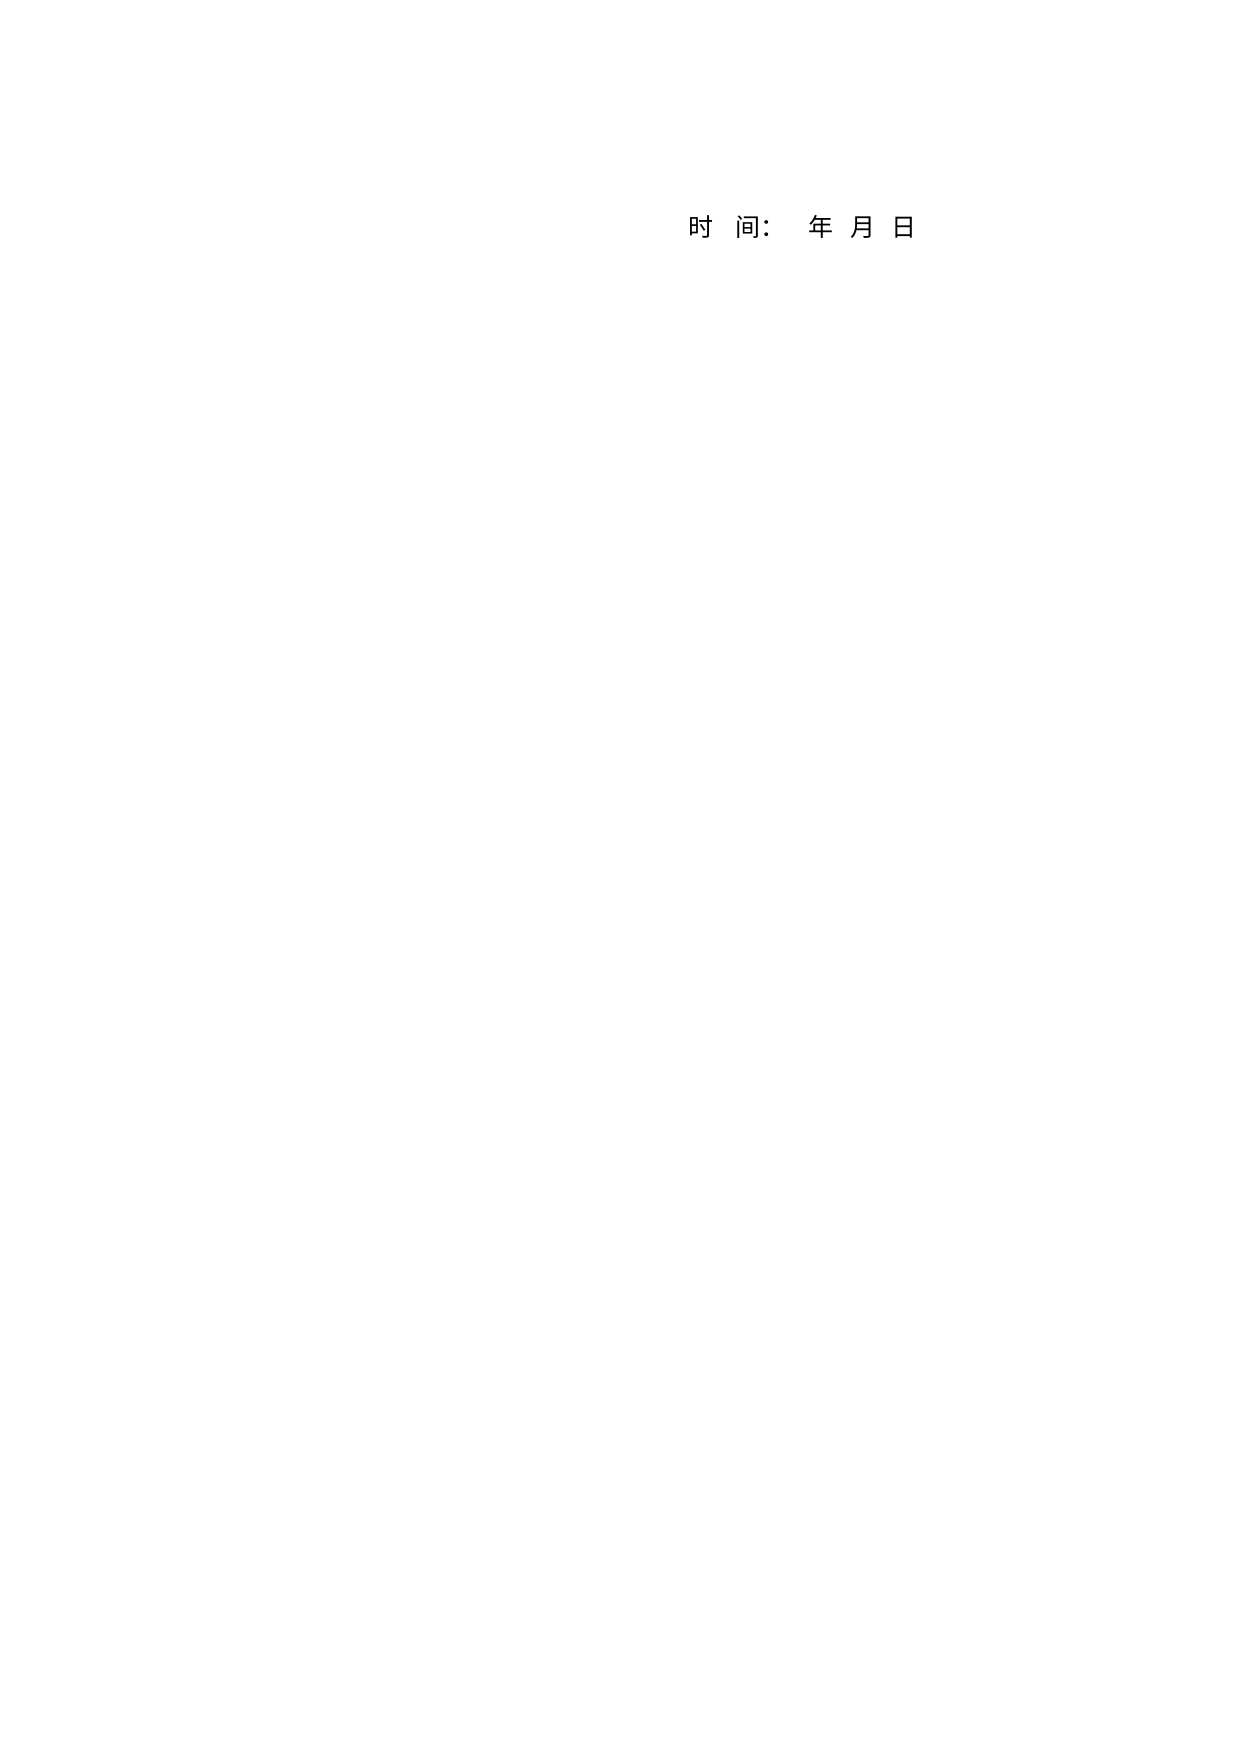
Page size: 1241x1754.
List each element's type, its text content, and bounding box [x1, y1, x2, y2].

text 时 间： 年 月 日 [177, 193, 1122, 258]
